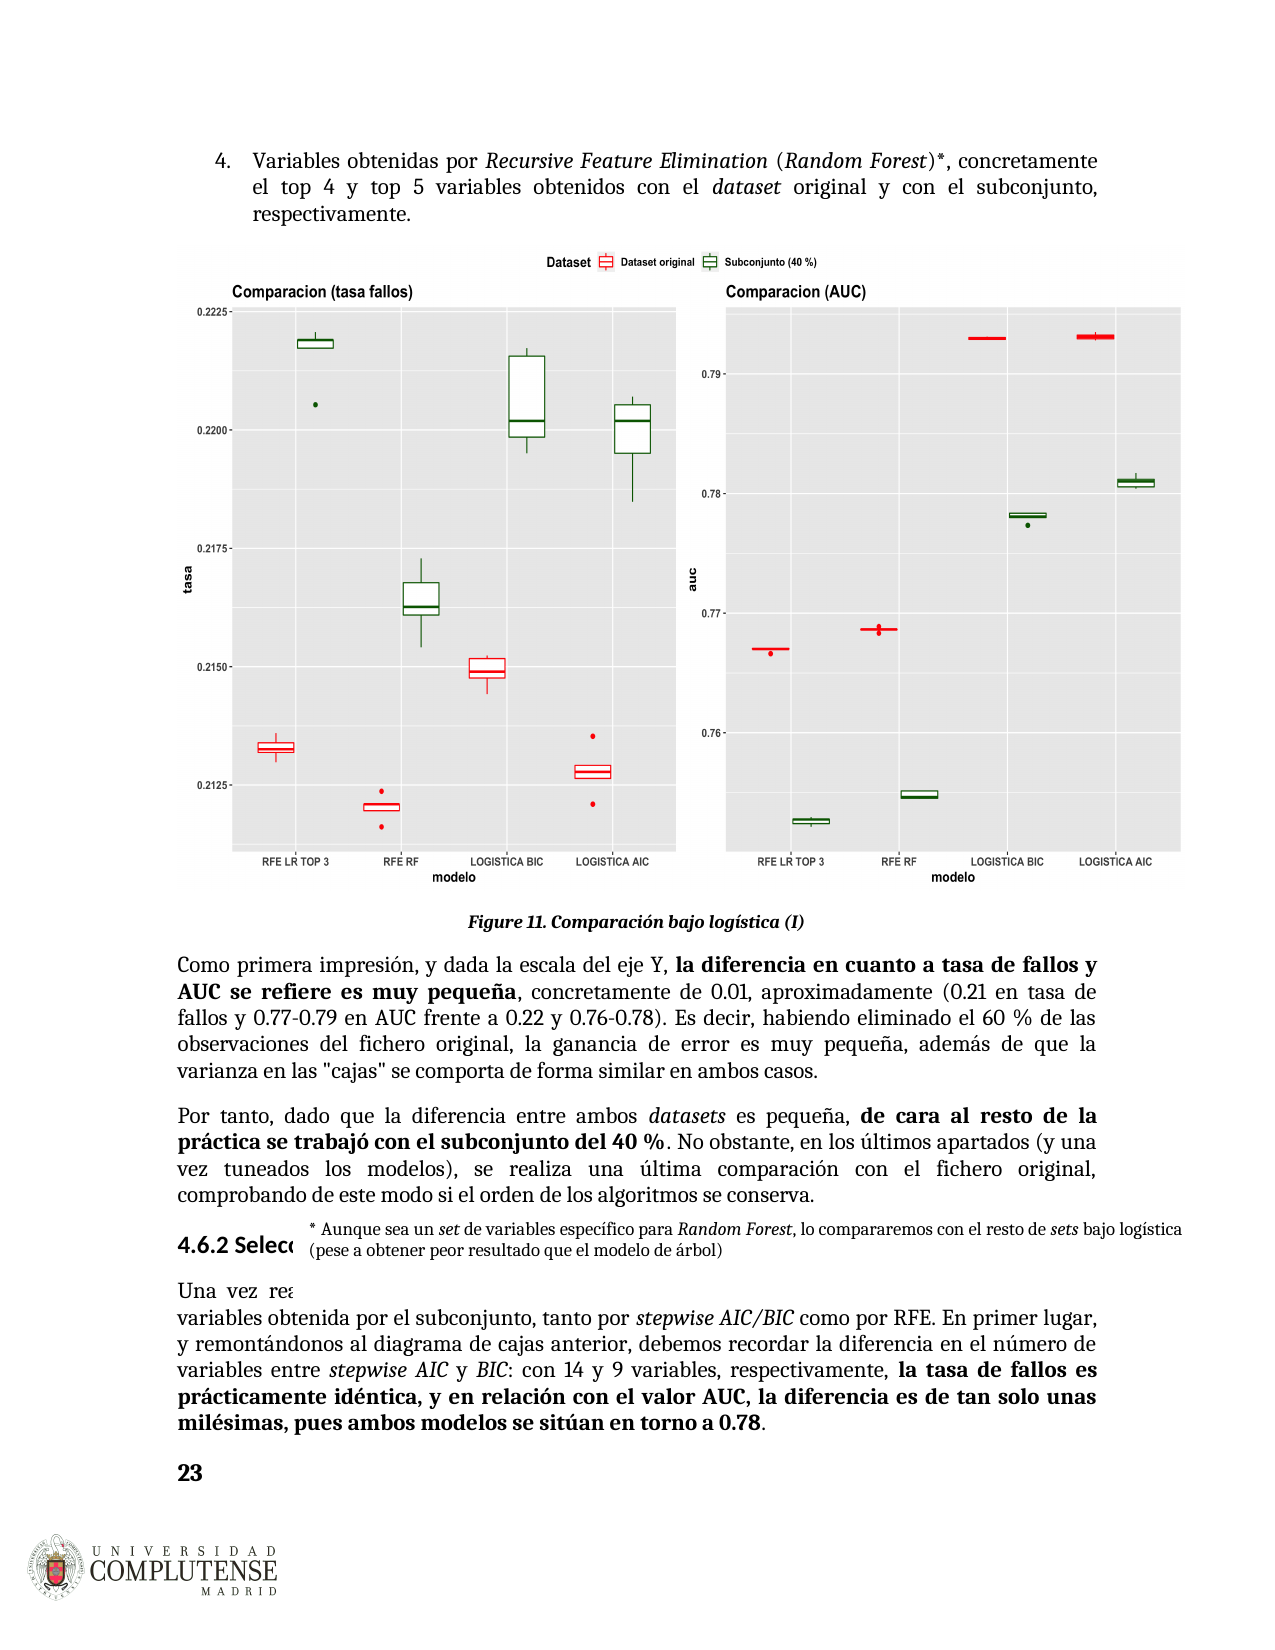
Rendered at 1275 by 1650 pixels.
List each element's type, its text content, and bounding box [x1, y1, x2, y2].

list Variables obtenidas por Recursive Feature Elimination (Random Forest)*, concretamente el top 4 y top 5 variables obtenidos con el dataset original y con el subconjunto, respectivamente. [215, 148, 1098, 227]
text Como primera impresión, y dada la escala del eje Y, la diferencia en cuanto a tasa de fallos y AUC se refiere es muy pequeña, concretamente de 0.01, aproximadamente (0.21 en tasa de fallos y 0.77-0.79 en AUC frente a 0.22 y 0.76-0.78). Es decir, habiendo eliminado el 60 % de las observaciones del fichero original, la ganancia de error es muy pequeña, además de que la varianza en las "cajas" se comporta de forma similar en ambos casos. [177, 952, 1098, 1084]
subtitle 4.6.2 Selección de los mejores sets de variables [177, 1229, 293, 1259]
picture [177, 245, 1186, 891]
text Figure 11. Comparación bajo logística (I) [177, 912, 1098, 933]
text Una vez realizada la comparación con el dataset original, nos centramos en la selección de variables obtenida por el subconjunto, tanto por stepwise AIC/BIC como por RFE. En primer lugar, y remontándonos al diagrama de cajas anterior, debemos recordar la diferencia en el número de variables entre stepwise AIC y BIC: con 14 y 9 variables, respectivamente, la tasa de fallos es prácticamente idéntica, y en relación con el valor AUC, la diferencia es de tan solo unas milésimas, pues ambos modelos se sitúan en torno a 0.78. [177, 1278, 1098, 1436]
text Por tanto, dado que la diferencia entre ambos datasets es pequeña, de cara al resto de la práctica se trabajó con el subconjunto del 40 %. No obstante, en los últimos apartados (y una vez tuneados los modelos), se realiza una última comparación con el fichero original, comprobando de este modo si el orden de los algoritmos se conserva. [177, 1103, 1098, 1208]
picture [24, 1496, 280, 1640]
